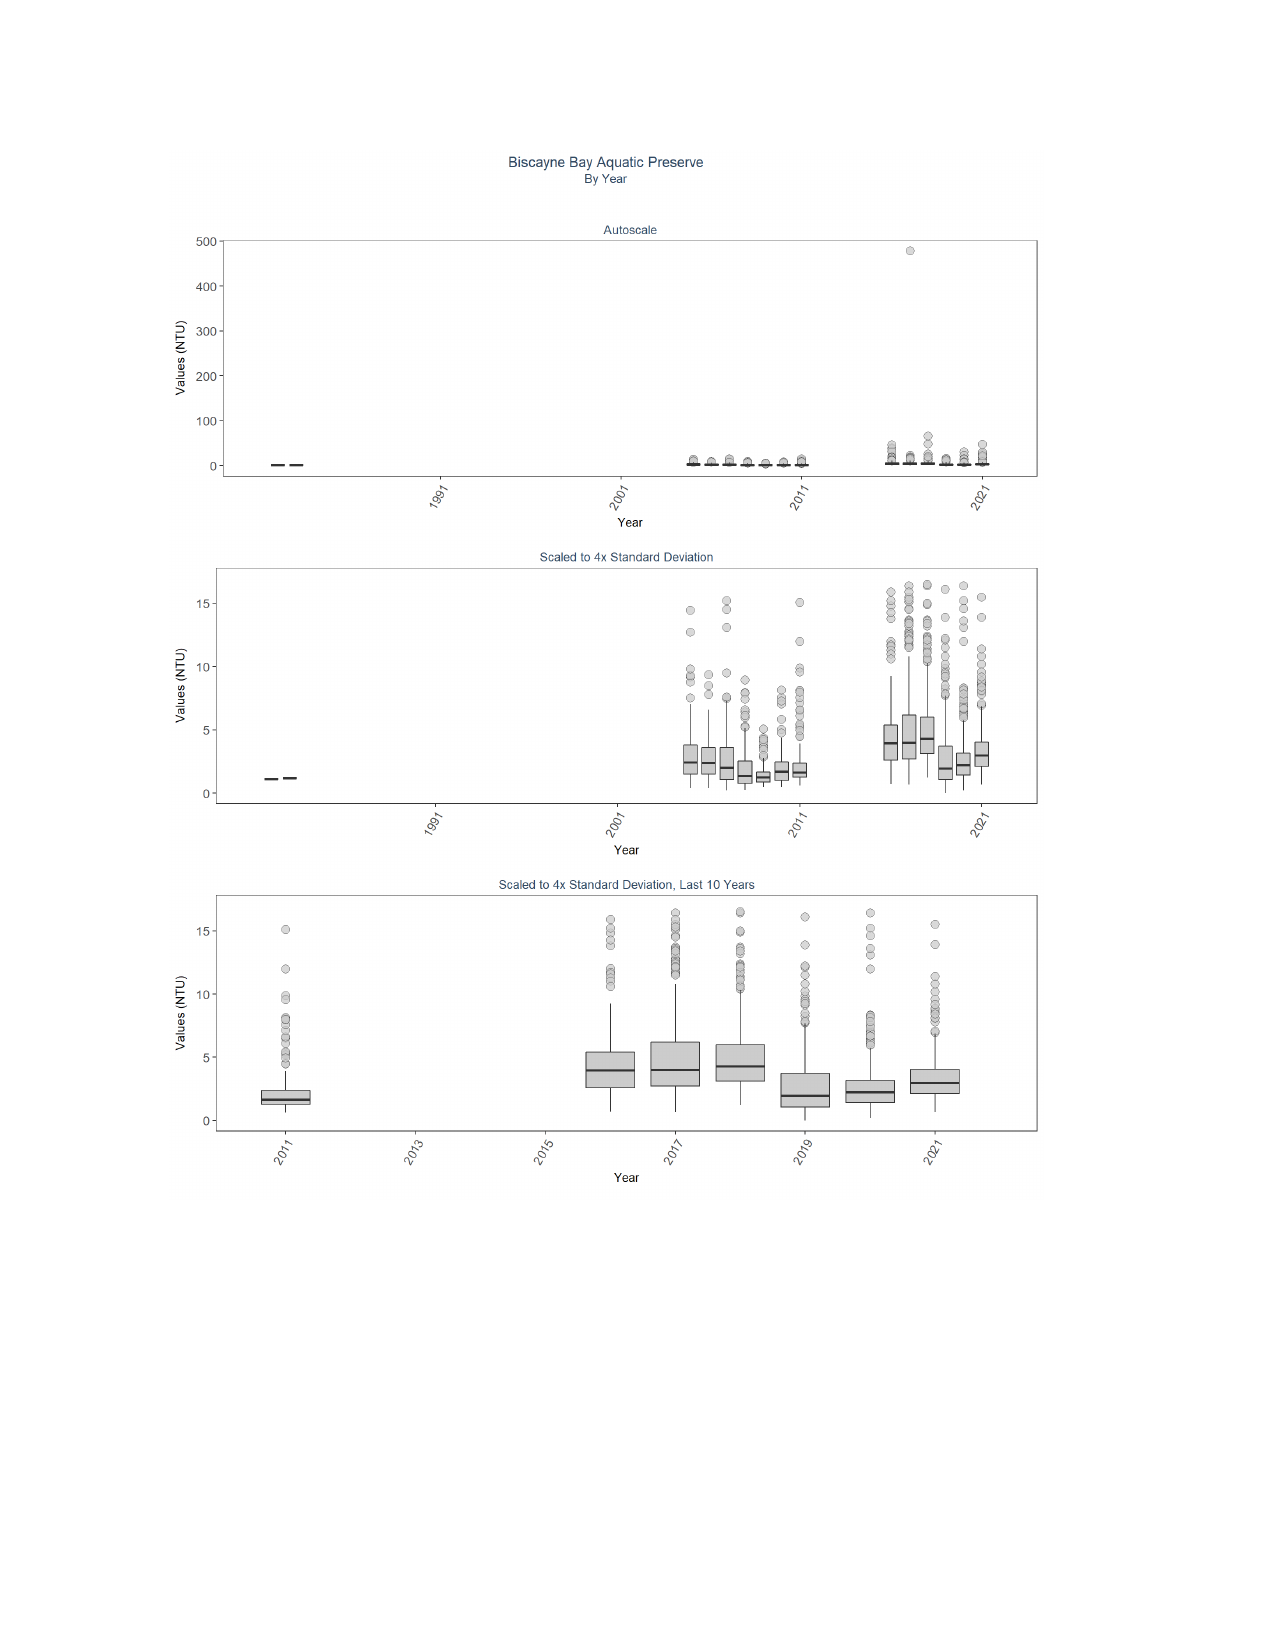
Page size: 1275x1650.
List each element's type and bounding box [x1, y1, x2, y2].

picture [168, 150, 1044, 1200]
